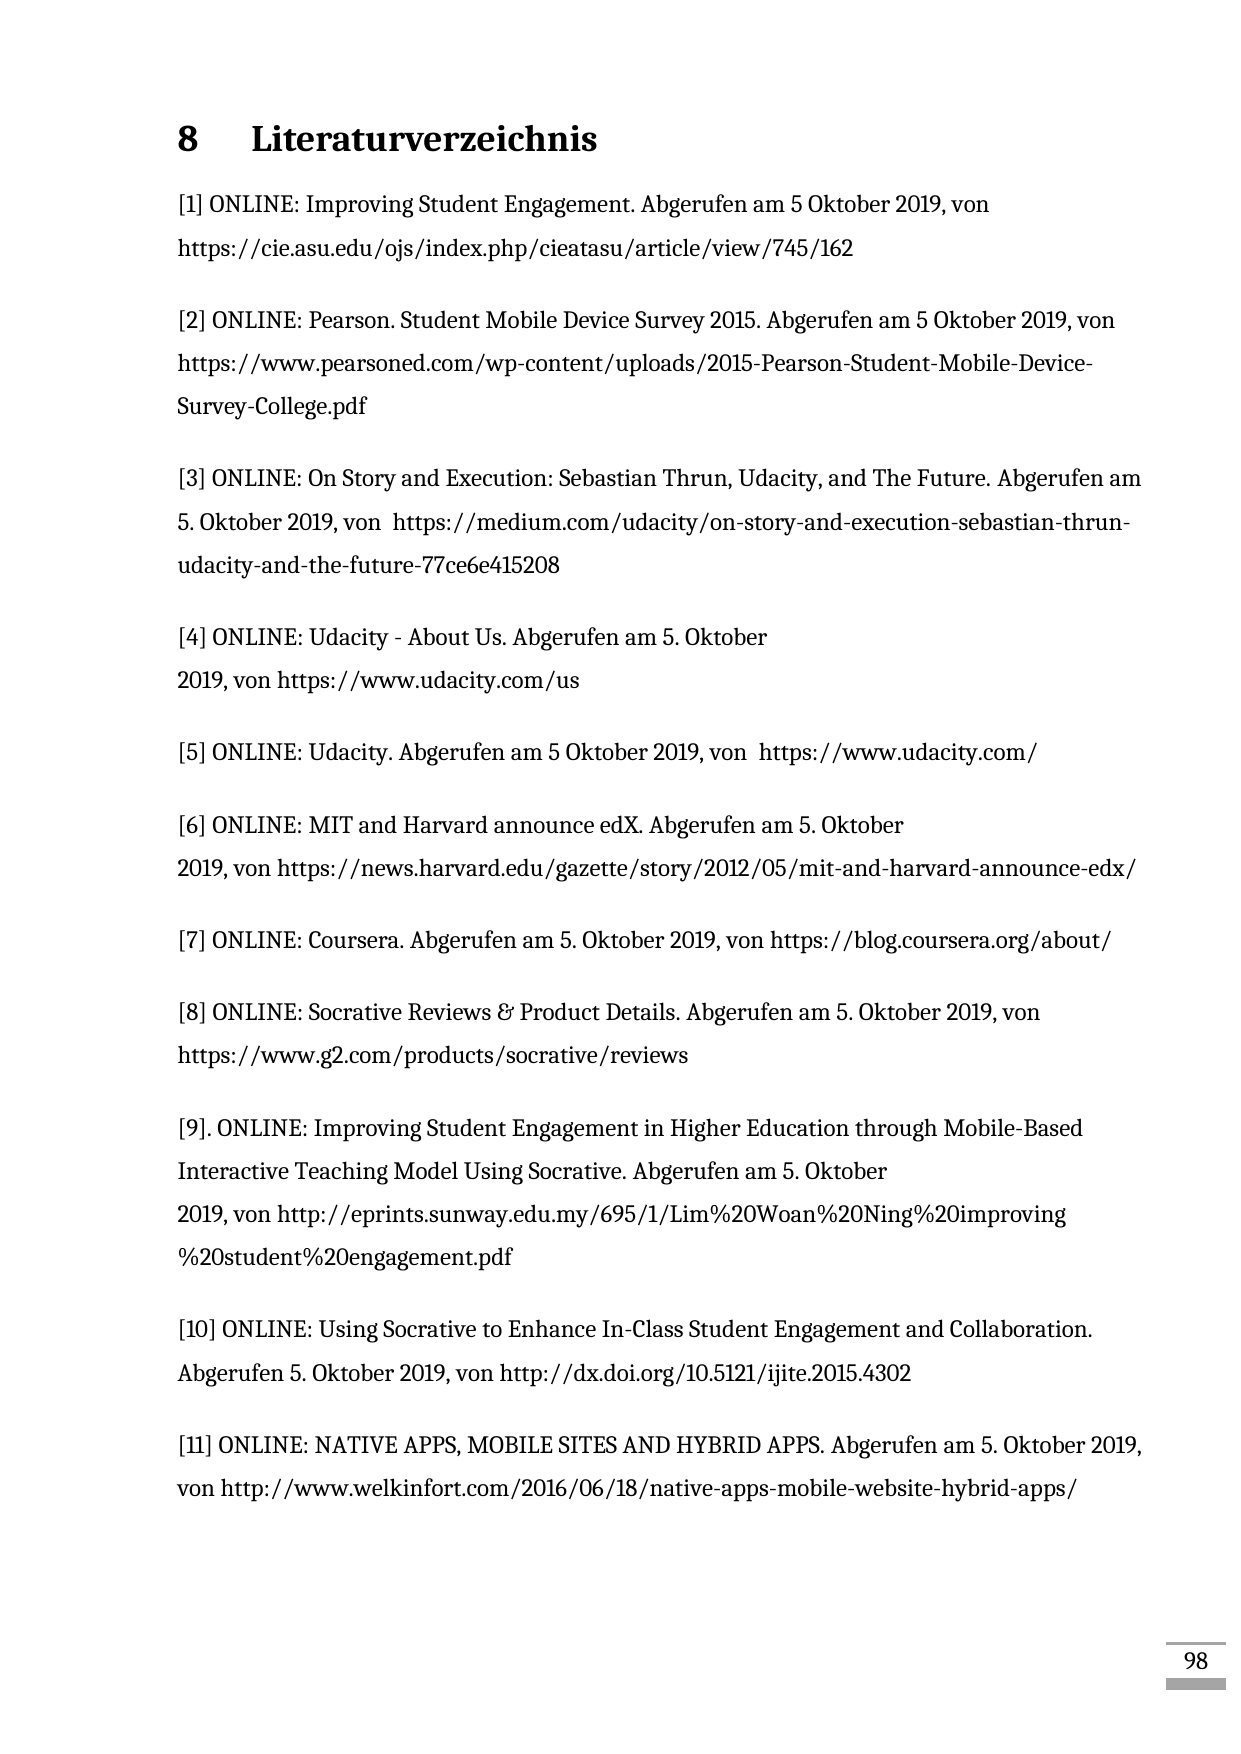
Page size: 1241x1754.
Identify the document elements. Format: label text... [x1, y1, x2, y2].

subtitle Literaturverzeichnis [177, 118, 1152, 161]
text [2] ONLINE: Pearson. Student Mobile Device Survey 2015. Abgerufen am 5 Oktober 2019, von https://www.pearsoned.com/wp-content/uploads/2015-Pearson-Student-Mobile-Device-Survey-College.pdf [177, 306, 1152, 421]
text [6] ONLINE: MIT and Harvard announce edX. Abgerufen am 5. Oktober 2019, von https://news.harvard.edu/gazette/story/2012/05/mit-and-harvard-announce-edx/ [177, 811, 1152, 882]
text [8] ONLINE: Socrative Reviews & Product Details. Abgerufen am 5. Oktober 2019, von https://www.g2.com/products/socrative/reviews [177, 998, 1152, 1070]
text [3] ONLINE: On Story and Execution: Sebastian Thrun, Udacity, and The Future. Abgerufen am 5. Oktober 2019, von https://medium.com/udacity/on-story-and-execution-sebastian-thrun-udacity-and-the-future-77ce6e415208 [177, 464, 1152, 579]
text [10] ONLINE: Using Socrative to Enhance In-Class Student Engagement and Collaboration. Abgerufen 5. Oktober 2019, von http://dx.doi.org/10.5121/ijite.2015.4302 [177, 1315, 1152, 1387]
text [5] ONLINE: Udacity. Abgerufen am 5 Oktober 2019, von https://www.udacity.com/ [177, 738, 1152, 767]
text [4] ONLINE: Udacity - About Us. Abgerufen am 5. Oktober 2019, von https://www.udacity.com/us [177, 623, 1152, 695]
text [7] ONLINE: Coursera. Abgerufen am 5. Oktober 2019, von https://blog.coursera.org/about/ [177, 926, 1152, 955]
text [9]. ONLINE: Improving Student Engagement in Higher Education through Mobile-Based Interactive Teaching Model Using Socrative. Abgerufen am 5. Oktober 2019, von http://eprints.sunway.edu.my/695/1/Lim%20Woan%20Ning%20improving%20student%20engagement.pdf [177, 1114, 1152, 1272]
text [11] ONLINE: NATIVE APPS, MOBILE SITES AND HYBRID APPS. Abgerufen am 5. Oktober 2019, von http://www.welkinfort.com/2016/06/18/native-apps-mobile-website-hybrid-apps/ [177, 1431, 1152, 1503]
text [1] ONLINE: Improving Student Engagement. Abgerufen am 5 Oktober 2019, von https://cie.asu.edu/ojs/index.php/cieatasu/article/view/745/162 [177, 190, 1152, 262]
